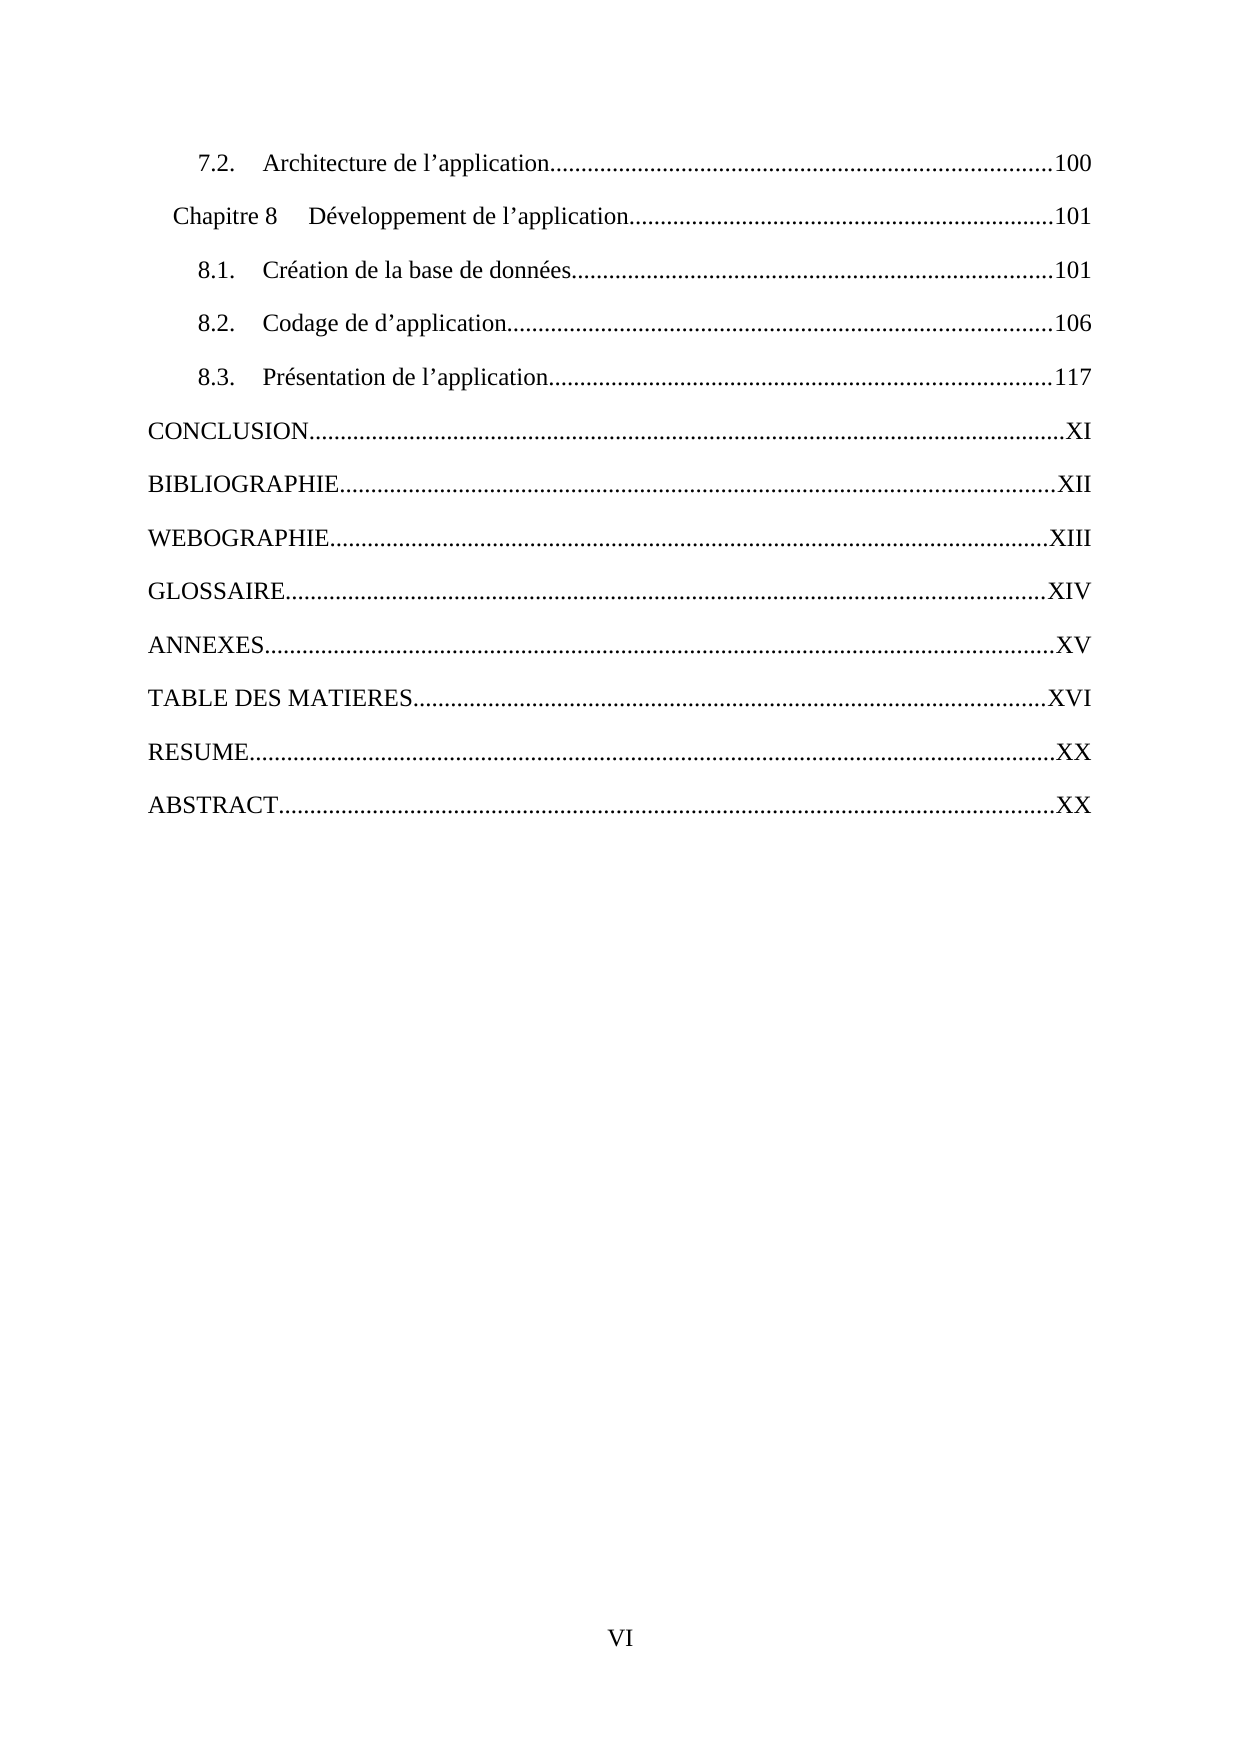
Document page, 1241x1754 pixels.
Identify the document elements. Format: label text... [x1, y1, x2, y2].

text ABSTRACT XX [148, 791, 1093, 819]
text Chapitre 8 Développement de l’application 101 [173, 201, 1093, 230]
text ANNEXES XV [148, 630, 1093, 659]
text 7.2. Architecture de l’application 100 [198, 148, 1093, 176]
text CONCLUSION XI [148, 416, 1093, 444]
text BIBLIOGRAPHIE XII [148, 469, 1093, 498]
text 8.2. Codage de d’application 106 [198, 308, 1093, 337]
text 8.3. Présentation de l’application 117 [198, 362, 1093, 391]
text WEBOGRAPHIE XIII [148, 523, 1093, 552]
text GLOSSAIRE XIV [148, 576, 1093, 605]
text TABLE DES MATIERES XVI [148, 683, 1093, 712]
text RESUME XX [148, 737, 1093, 766]
text 8.1. Création de la base de données 101 [198, 255, 1093, 284]
